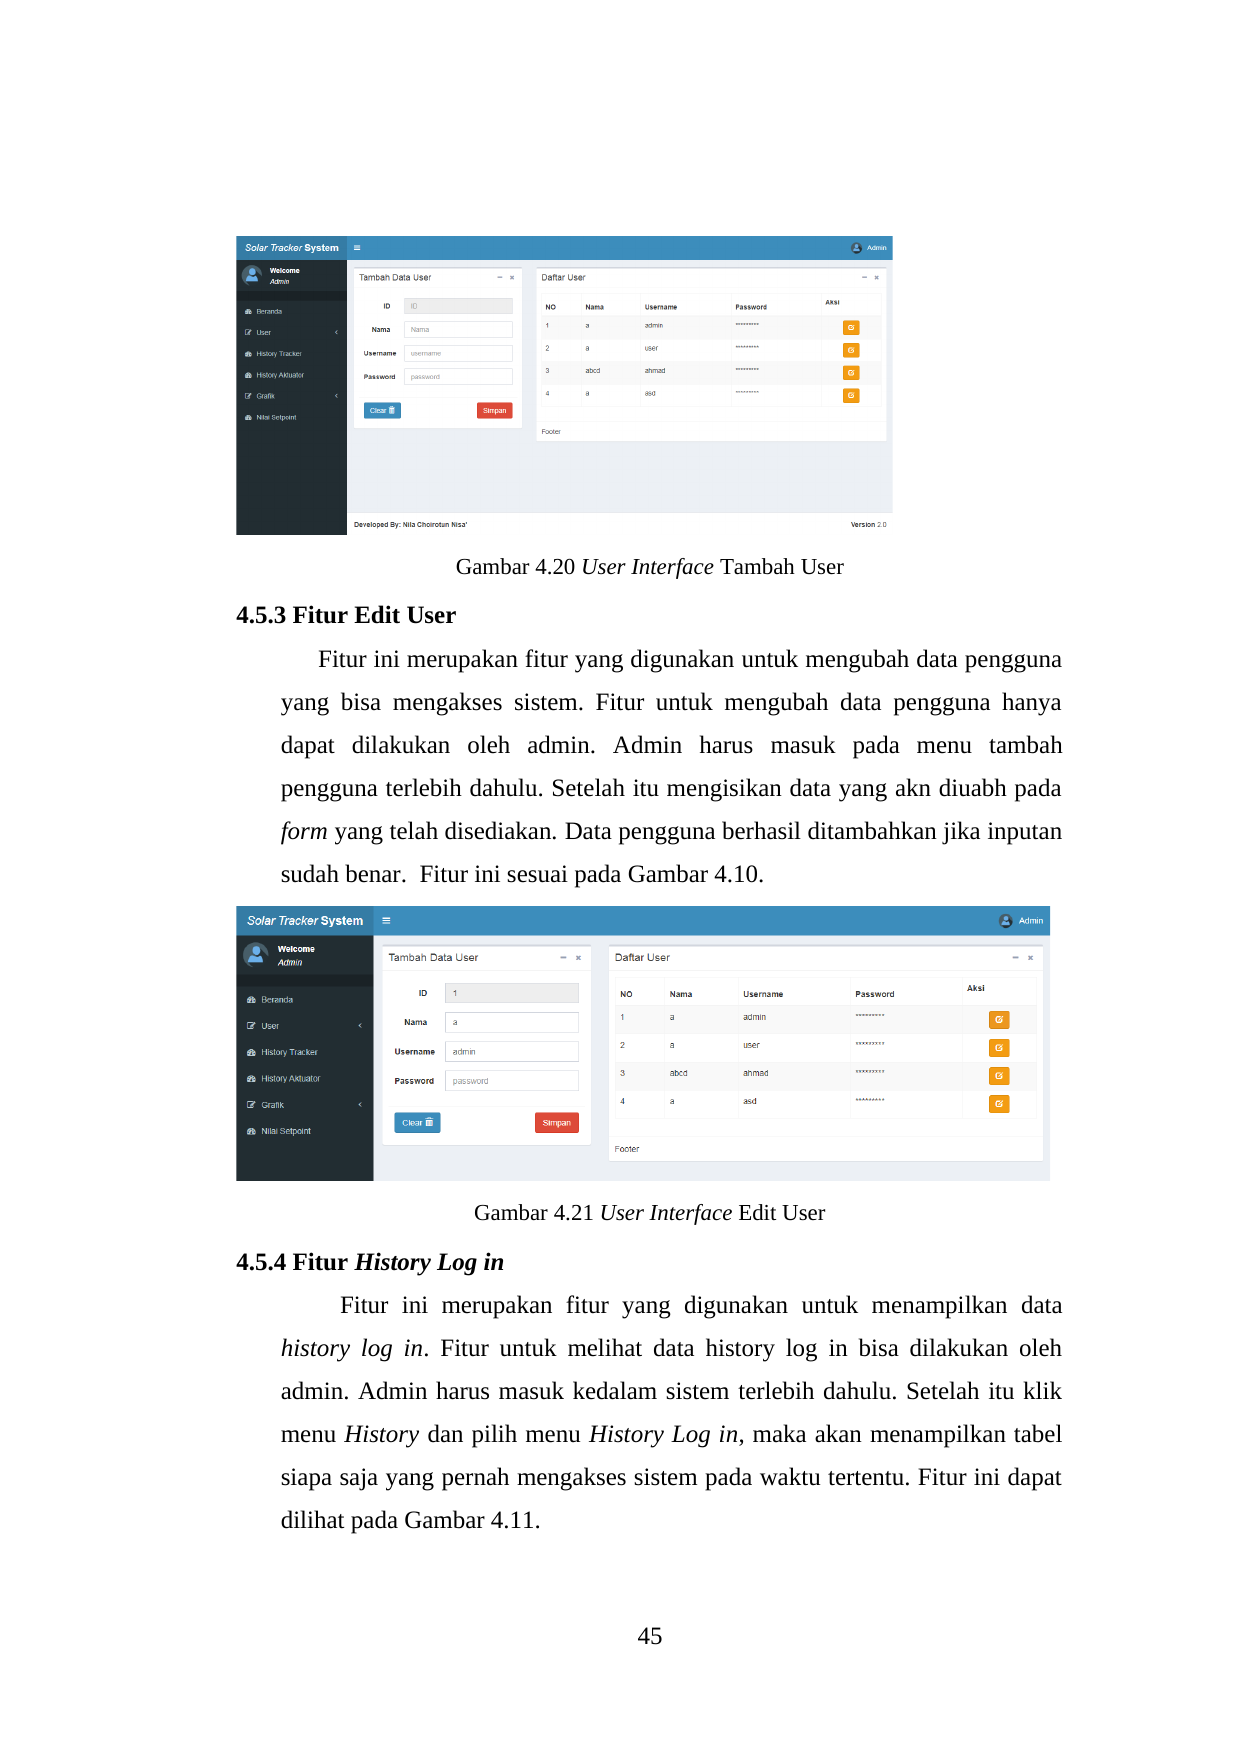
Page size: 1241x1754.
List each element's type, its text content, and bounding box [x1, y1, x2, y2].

picture [236, 906, 1051, 1181]
subtitle Fitur Edit User [236, 601, 1063, 629]
picture [236, 236, 893, 535]
text Fitur ini merupakan fitur yang digunakan untuk mengubah data pengguna yang bisa mengakses sistem. Fitur untuk mengubah data pengguna hanya dapat dilakukan oleh admin. Admin harus masuk pada menu tambah pengguna terlebih dahulu. Setelah itu mengisikan data yang akn diuabh pada form yang telah disediakan. Data pengguna berhasil ditambahkan jika inputan sudah benar. Fitur ini sesuai pada Gambar 4.10. [281, 644, 1063, 888]
subtitle Fitur History Log in [236, 1247, 1063, 1275]
text Gambar 4.9 User Interface Edit User [236, 1199, 1063, 1226]
text Fitur ini merupakan fitur yang digunakan untuk menampilkan data history log in. Fitur untuk melihat data history log in bisa dilakukan oleh admin. Admin harus masuk kedalam sistem terlebih dahulu. Setelah itu klik menu History dan pilih menu History Log in, maka akan menampilkan tabel siapa saja yang pernah mengakses sistem pada waktu tertentu. Fitur ini dapat dilihat pada Gambar 4.11. [281, 1290, 1063, 1534]
text Gambar 4.8 User Interface Tambah User [236, 553, 1063, 580]
